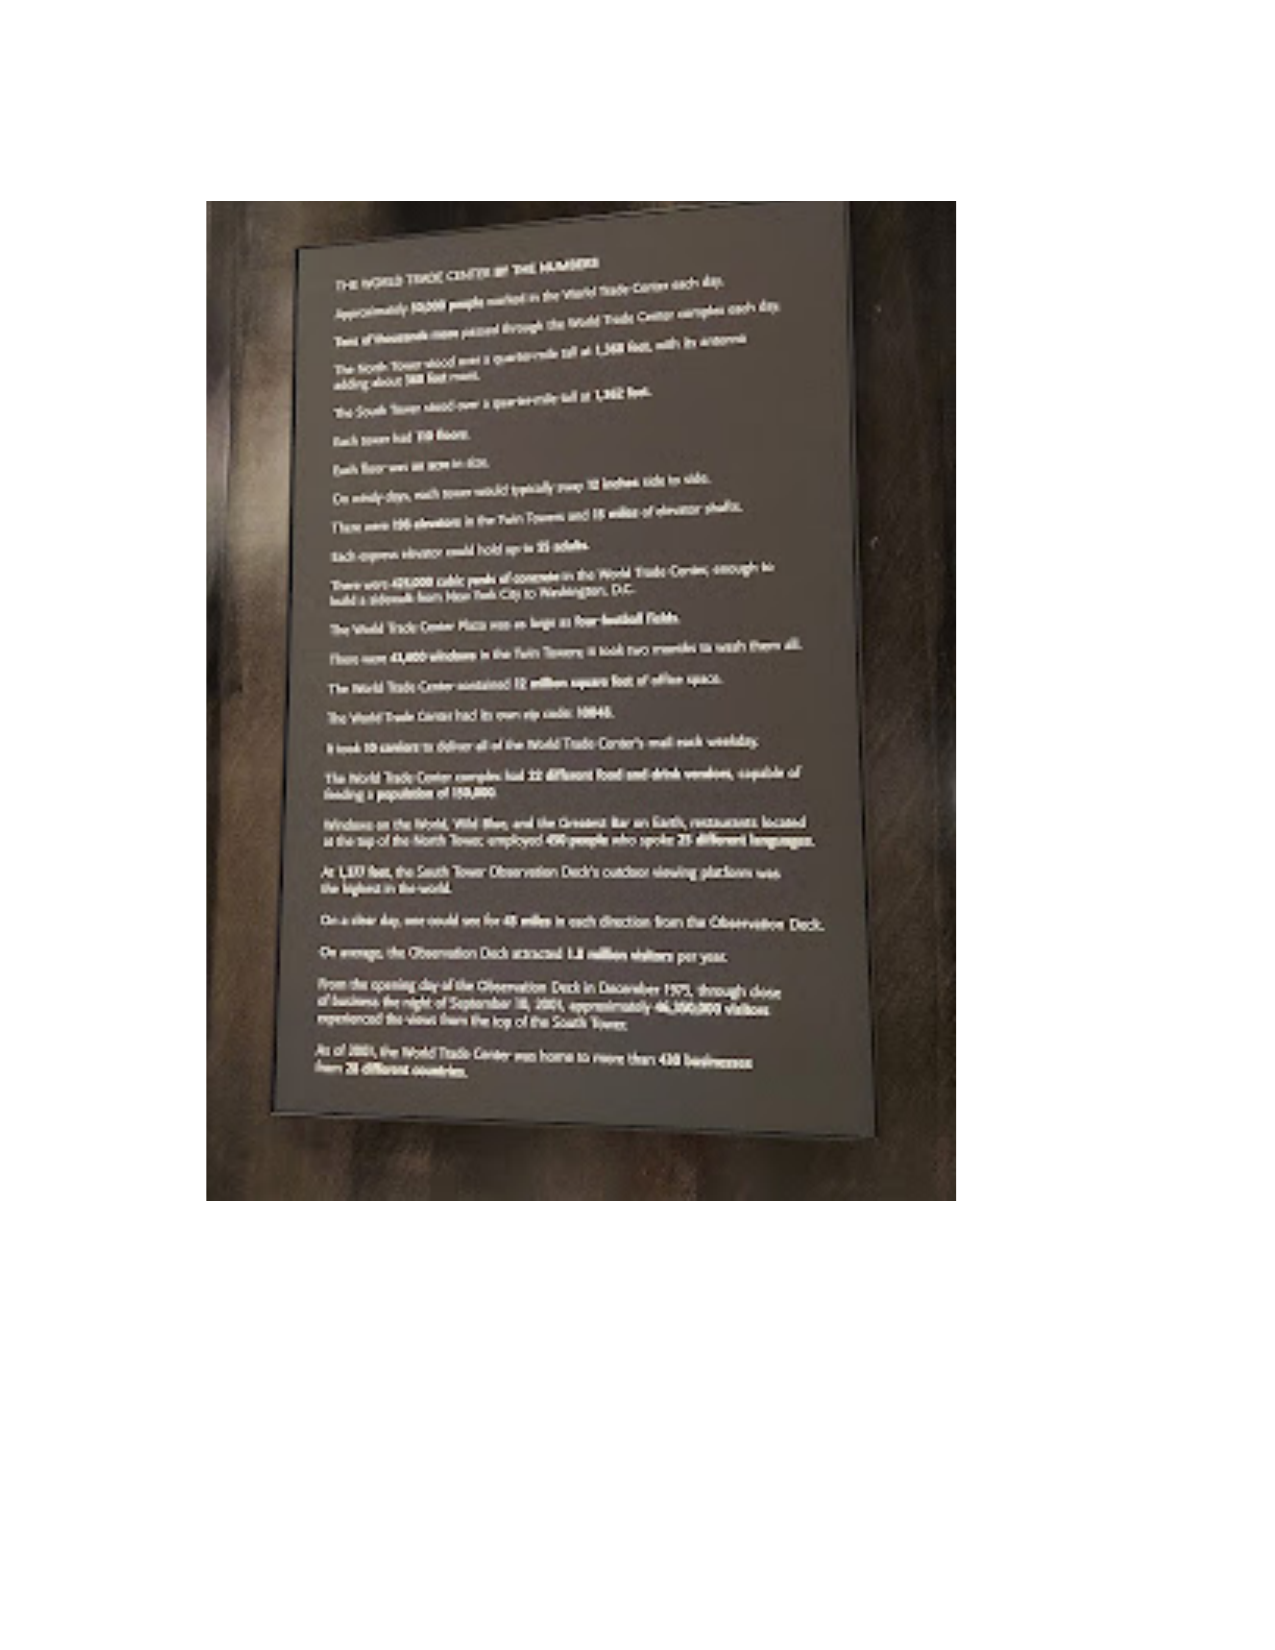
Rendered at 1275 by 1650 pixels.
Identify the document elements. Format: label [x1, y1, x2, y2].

picture [206, 201, 957, 1201]
